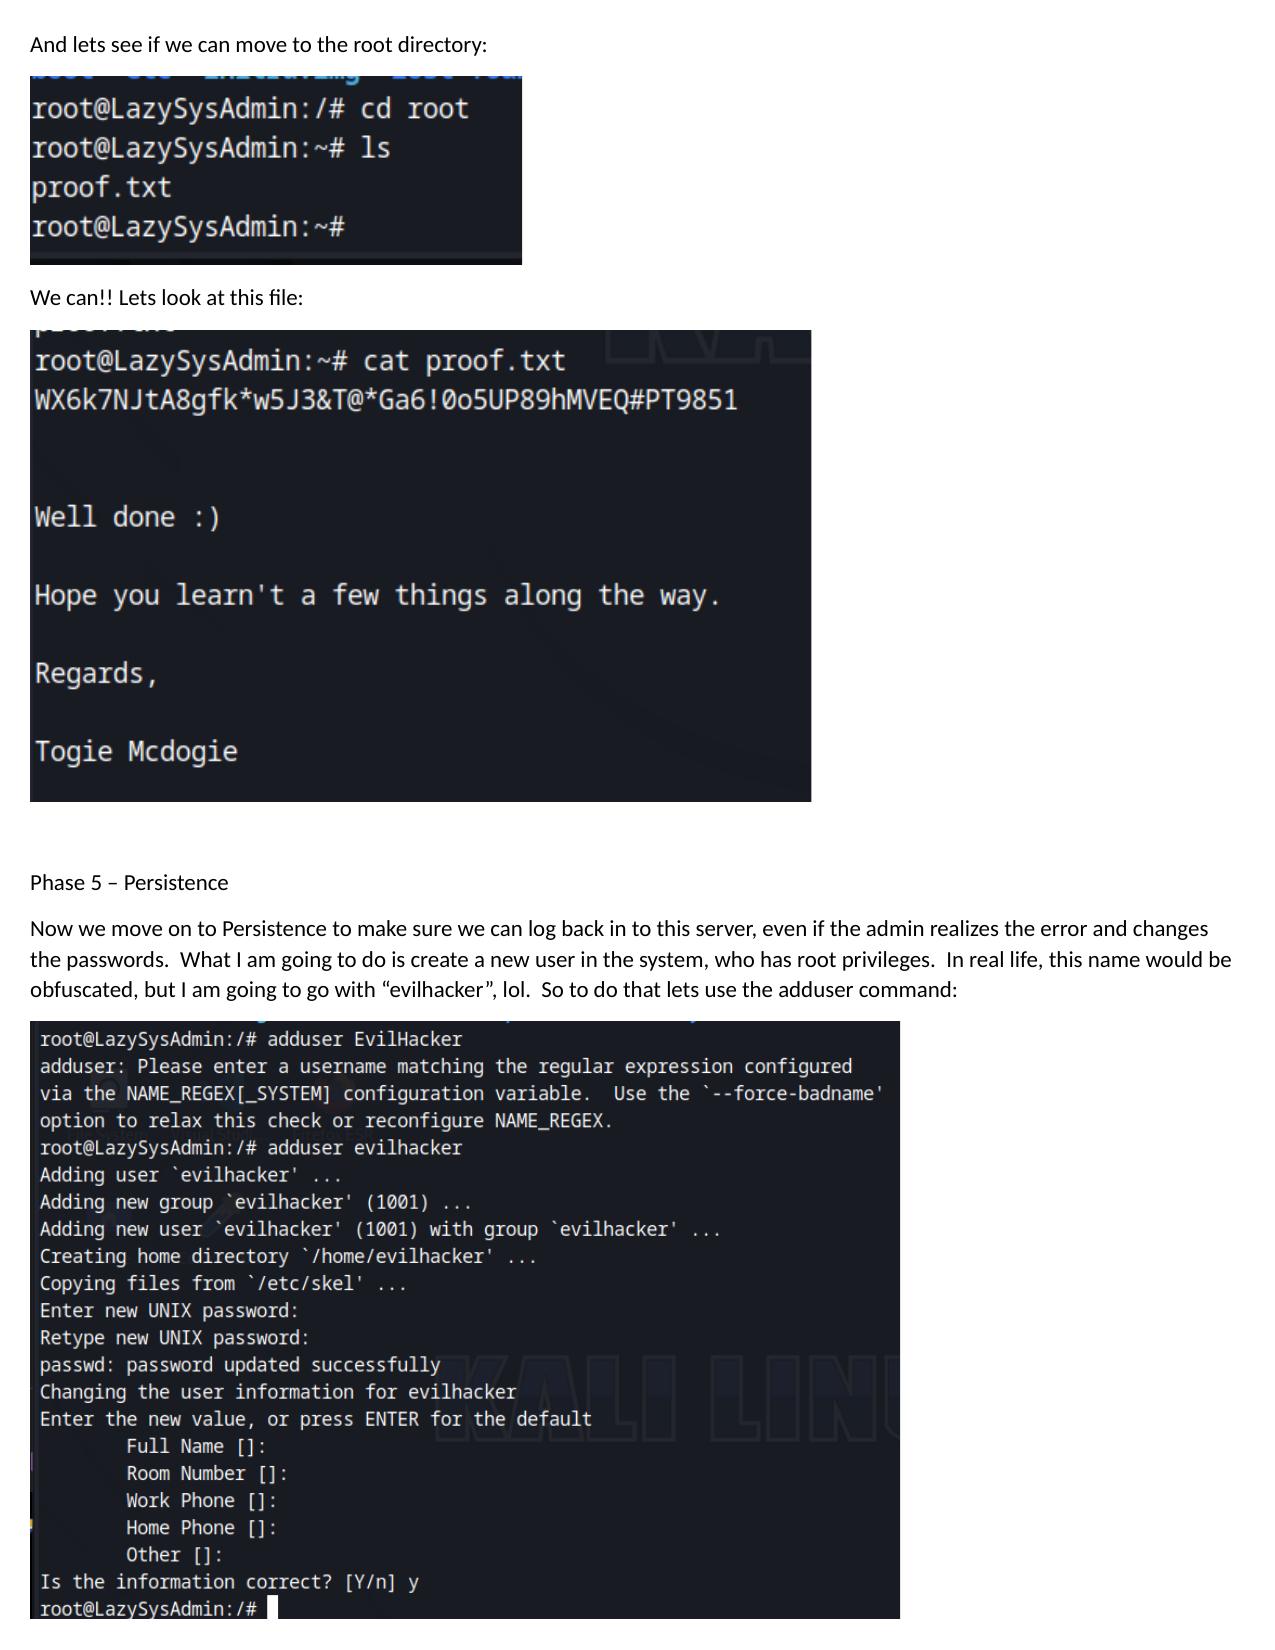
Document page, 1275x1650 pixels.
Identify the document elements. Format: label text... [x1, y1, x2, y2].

text And lets see if we can move to the root directory: [30, 30, 1245, 58]
picture [30, 1021, 901, 1619]
picture [30, 330, 812, 802]
text We can!! Lets look at this file: [30, 283, 1245, 311]
text Now we move on to Persistence to make sure we can log back in to this server, even if the admin realizes the error and changes the passwords. What I am going to do is create a new user in the system, who has root privileges. In real life, this name would be obfuscated, but I am going to go with “evilhacker”, lol. So to do that lets use the adduser command: [30, 914, 1245, 1003]
picture [30, 76, 523, 265]
text Phase 5 – Persistence [30, 868, 1245, 896]
